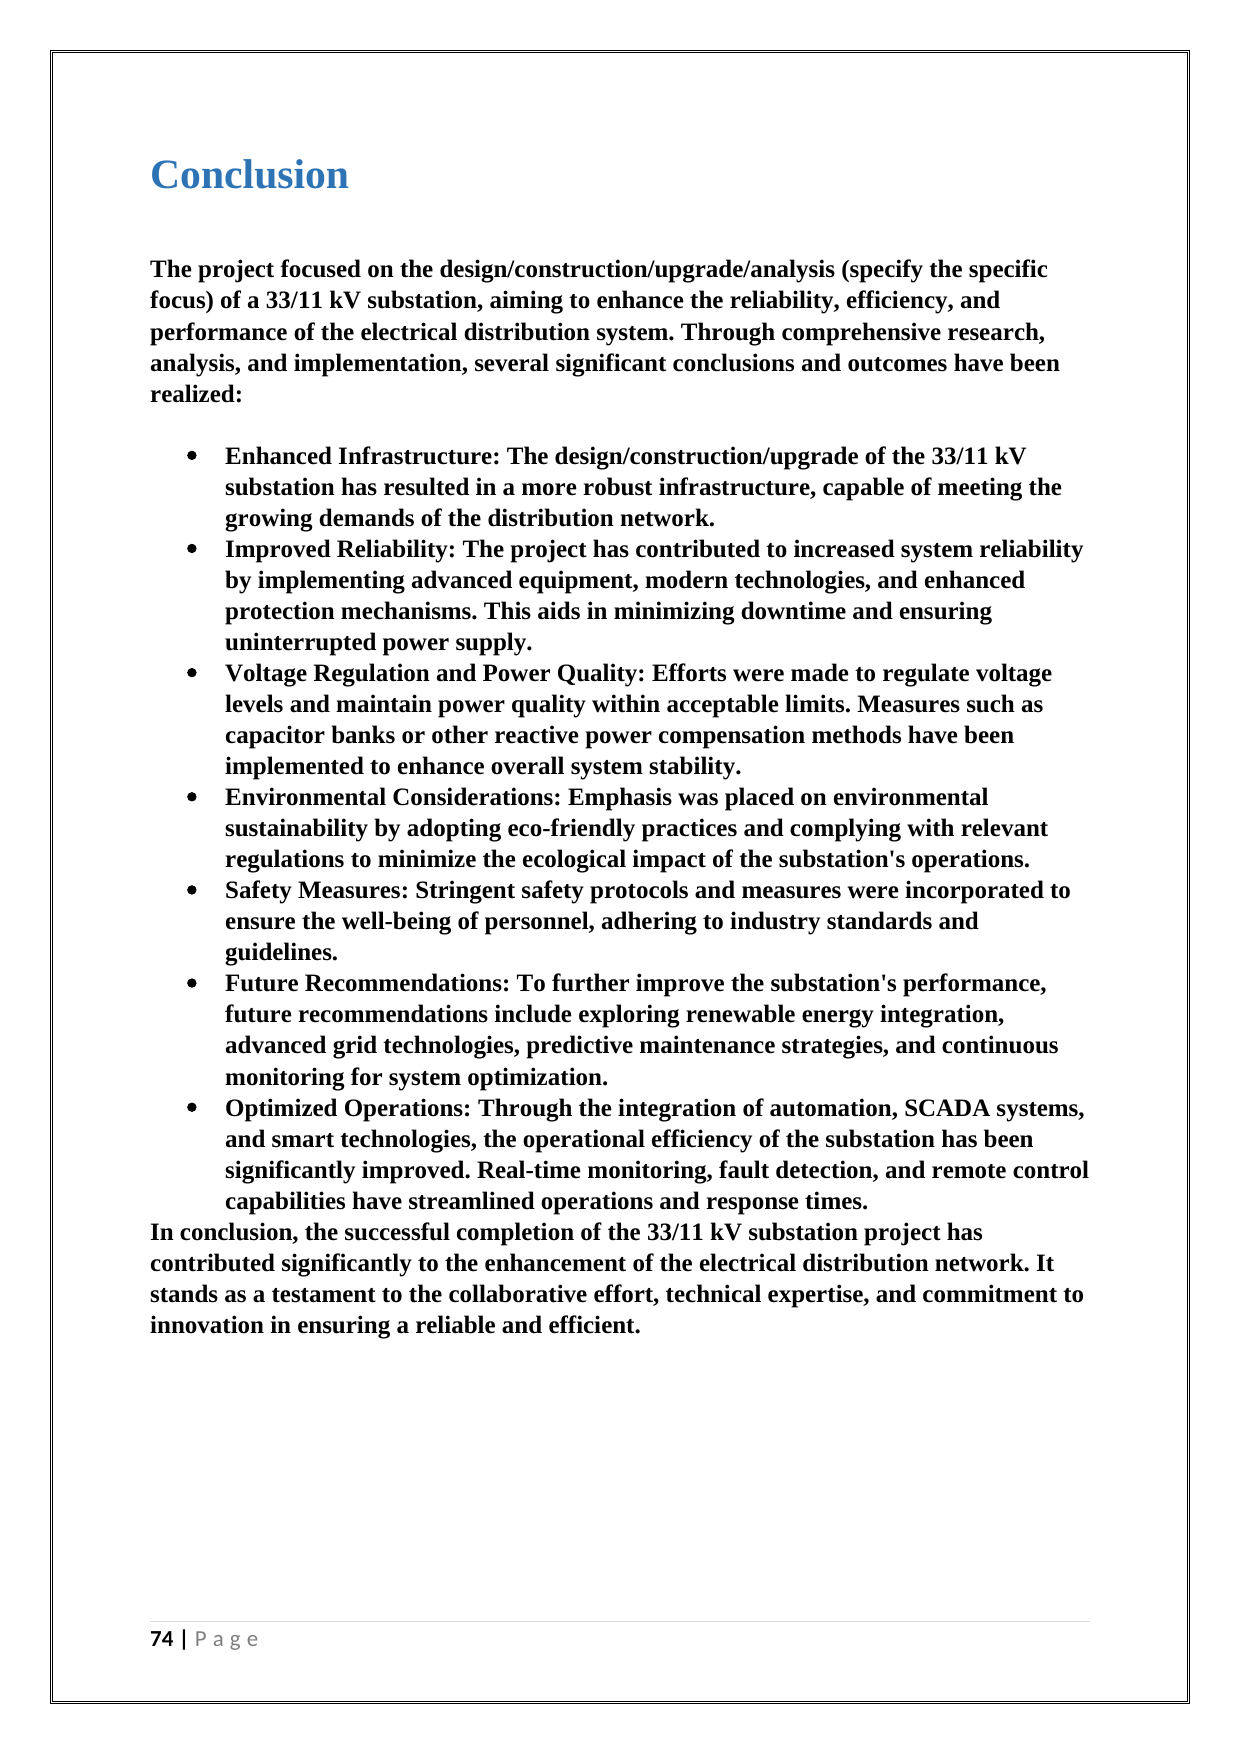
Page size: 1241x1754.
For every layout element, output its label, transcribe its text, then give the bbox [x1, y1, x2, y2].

list Improved Reliability: The project has contributed to increased system reliability by implementing advanced equipment, modern technologies, and enhanced protection mechanisms. This aids in minimizing downtime and ensuring uninterrupted power supply. [187, 534, 1090, 656]
list Safety Measures: Stringent safety protocols and measures were incorporated to ensure the well-being of personnel, adhering to industry standards and guidelines. [187, 875, 1090, 966]
list Voltage Regulation and Power Quality: Efforts were made to regulate voltage levels and maintain power quality within acceptable limits. Measures such as capacitor banks or other reactive power compensation methods have been implemented to enhance overall system stability. [187, 658, 1090, 780]
text In conclusion, the successful completion of the 33/11 kV substation project has contributed significantly to the enhancement of the electrical distribution network. It stands as a testament to the collaborative effort, technical expertise, and commitment to innovation in ensuring a reliable and efficient. [150, 1217, 1090, 1339]
list Optimized Operations: Through the integration of automation, SCADA systems, and smart technologies, the operational efficiency of the substation has been significantly improved. Real-time monitoring, fault detection, and remote control capabilities have streamlined operations and response times. [187, 1093, 1090, 1214]
list Future Recommendations: To further improve the substation's performance, future recommendations include exploring renewable energy integration, advanced grid technologies, predictive maintenance strategies, and continuous monitoring for system optimization. [187, 968, 1090, 1090]
list Enhanced Infrastructure: The design/construction/upgrade of the 33/11 kV substation has resulted in a more robust infrastructure, capable of meeting the growing demands of the distribution network. [187, 441, 1090, 532]
text Conclusion [150, 150, 1090, 198]
text The project focused on the design/construction/upgrade/analysis (specify the specific focus) of a 33/11 kV substation, aiming to enhance the reliability, efficiency, and performance of the electrical distribution system. Through comprehensive research, analysis, and implementation, several significant conclusions and outcomes have been realized: [150, 254, 1090, 407]
list Environmental Considerations: Emphasis was placed on environmental sustainability by adopting eco-friendly practices and complying with relevant regulations to minimize the ecological impact of the substation's operations. [187, 782, 1090, 873]
